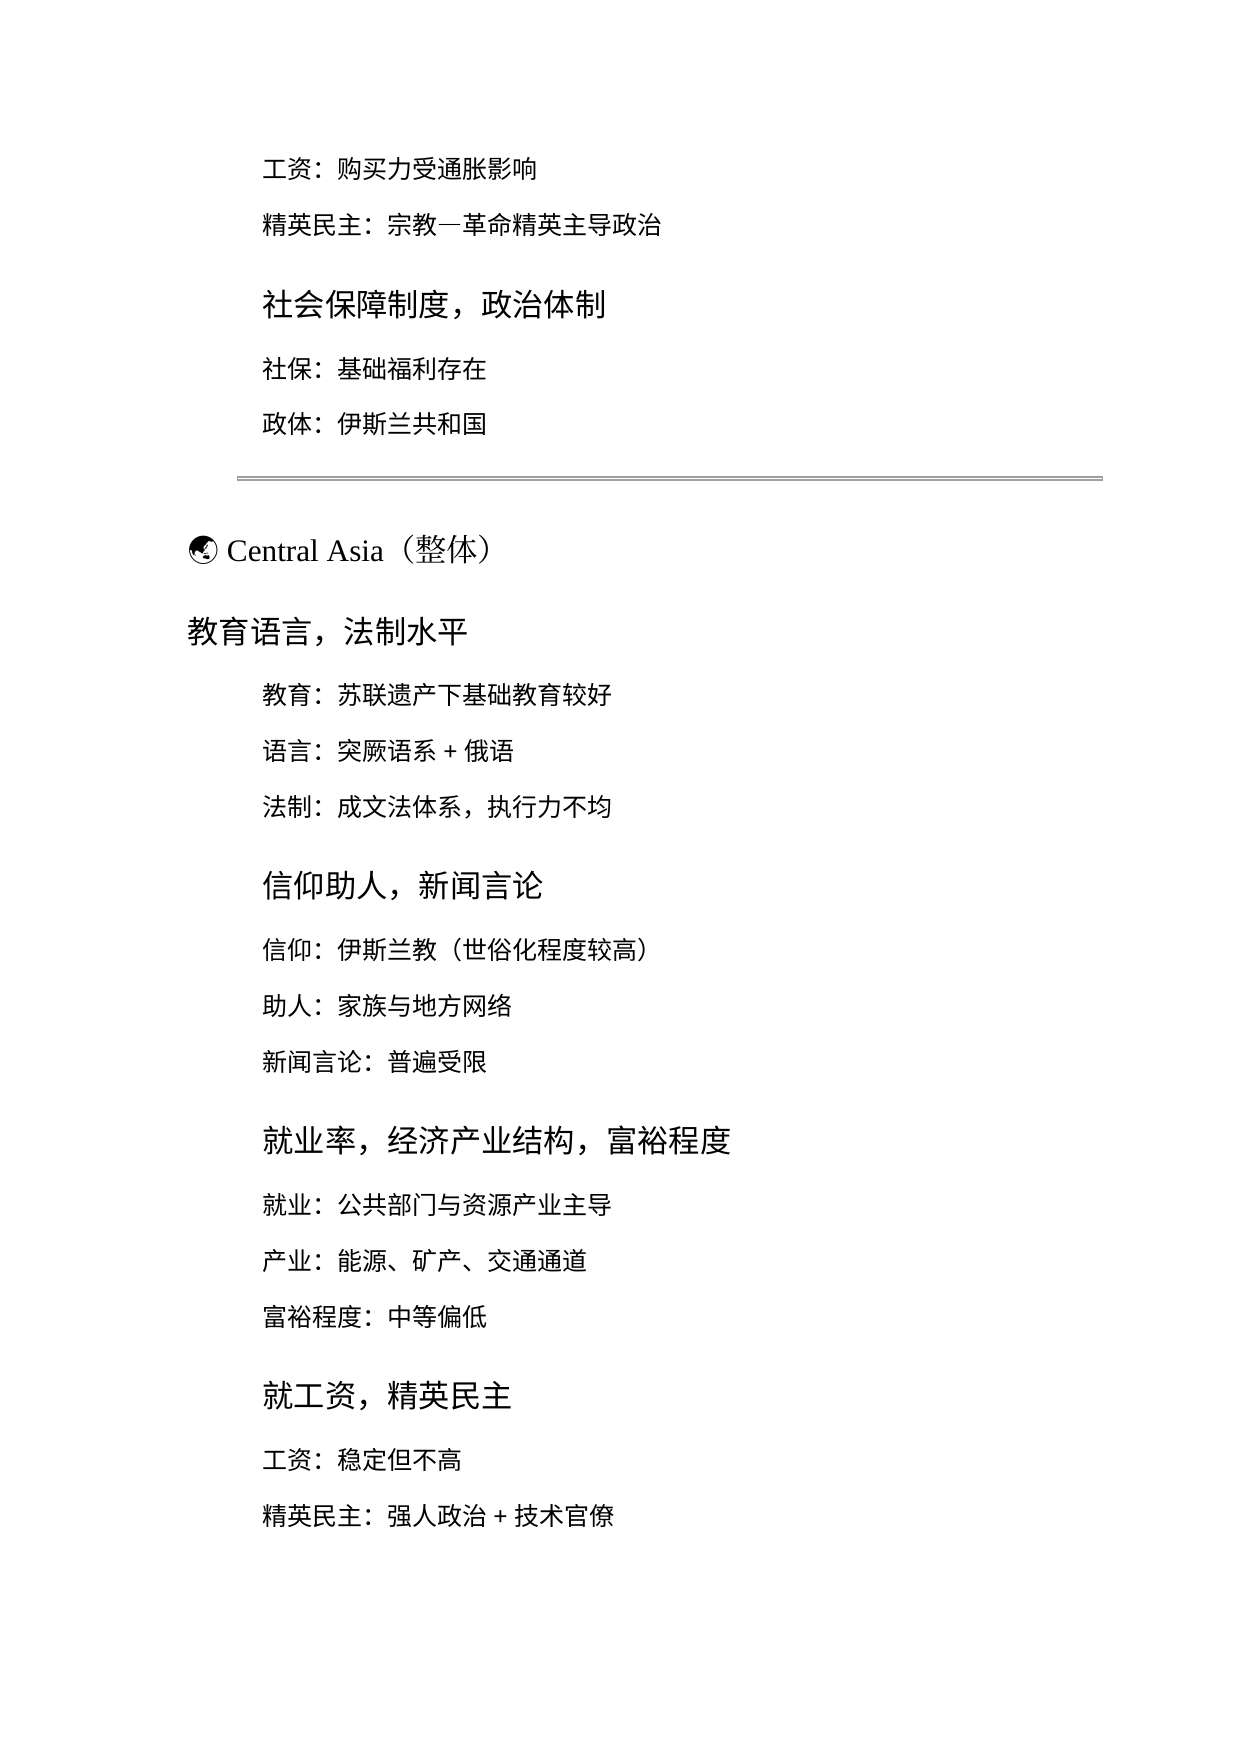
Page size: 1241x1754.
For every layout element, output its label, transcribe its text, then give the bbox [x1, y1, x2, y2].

subtitle 教育语言，法制水平 [187, 607, 1053, 652]
list 教育：苏联遗产下基础教育较好 [187, 676, 1053, 712]
list 社保：基础福利存在 [187, 349, 1053, 385]
list 产业：能源、矿产、交通通道 [187, 1241, 1053, 1277]
list 助人：家族与地方网络 [187, 986, 1053, 1023]
subtitle 社会保障制度，政治体制 [187, 280, 1053, 325]
subtitle 就工资，精英民主 [187, 1371, 1053, 1417]
list 新闻言论：普遍受限 [187, 1042, 1053, 1078]
subtitle 就业率，经济产业结构，富裕程度 [187, 1117, 1053, 1162]
list 工资：购买力受通胀影响 [187, 150, 1053, 186]
list 信仰：伊斯兰教（世俗化程度较高） [187, 931, 1053, 967]
list 工资：稳定但不高 [187, 1440, 1053, 1477]
list 语言：突厥语系 + 俄语 [187, 731, 1053, 768]
list 就业：公共部门与资源产业主导 [187, 1186, 1053, 1222]
subtitle 信仰助人，新闻言论 [187, 862, 1053, 907]
list 富裕程度：中等偏低 [187, 1297, 1053, 1333]
subtitle 🌏 Central Asia（整体） [187, 533, 1053, 569]
list 精英民主：强人政治 + 技术官僚 [187, 1496, 1053, 1532]
list 精英民主：宗教—革命精英主导政治 [187, 206, 1053, 242]
list 政体：伊斯兰共和国 [187, 405, 1053, 441]
list 法制：成文法体系，执行力不均 [187, 787, 1053, 823]
